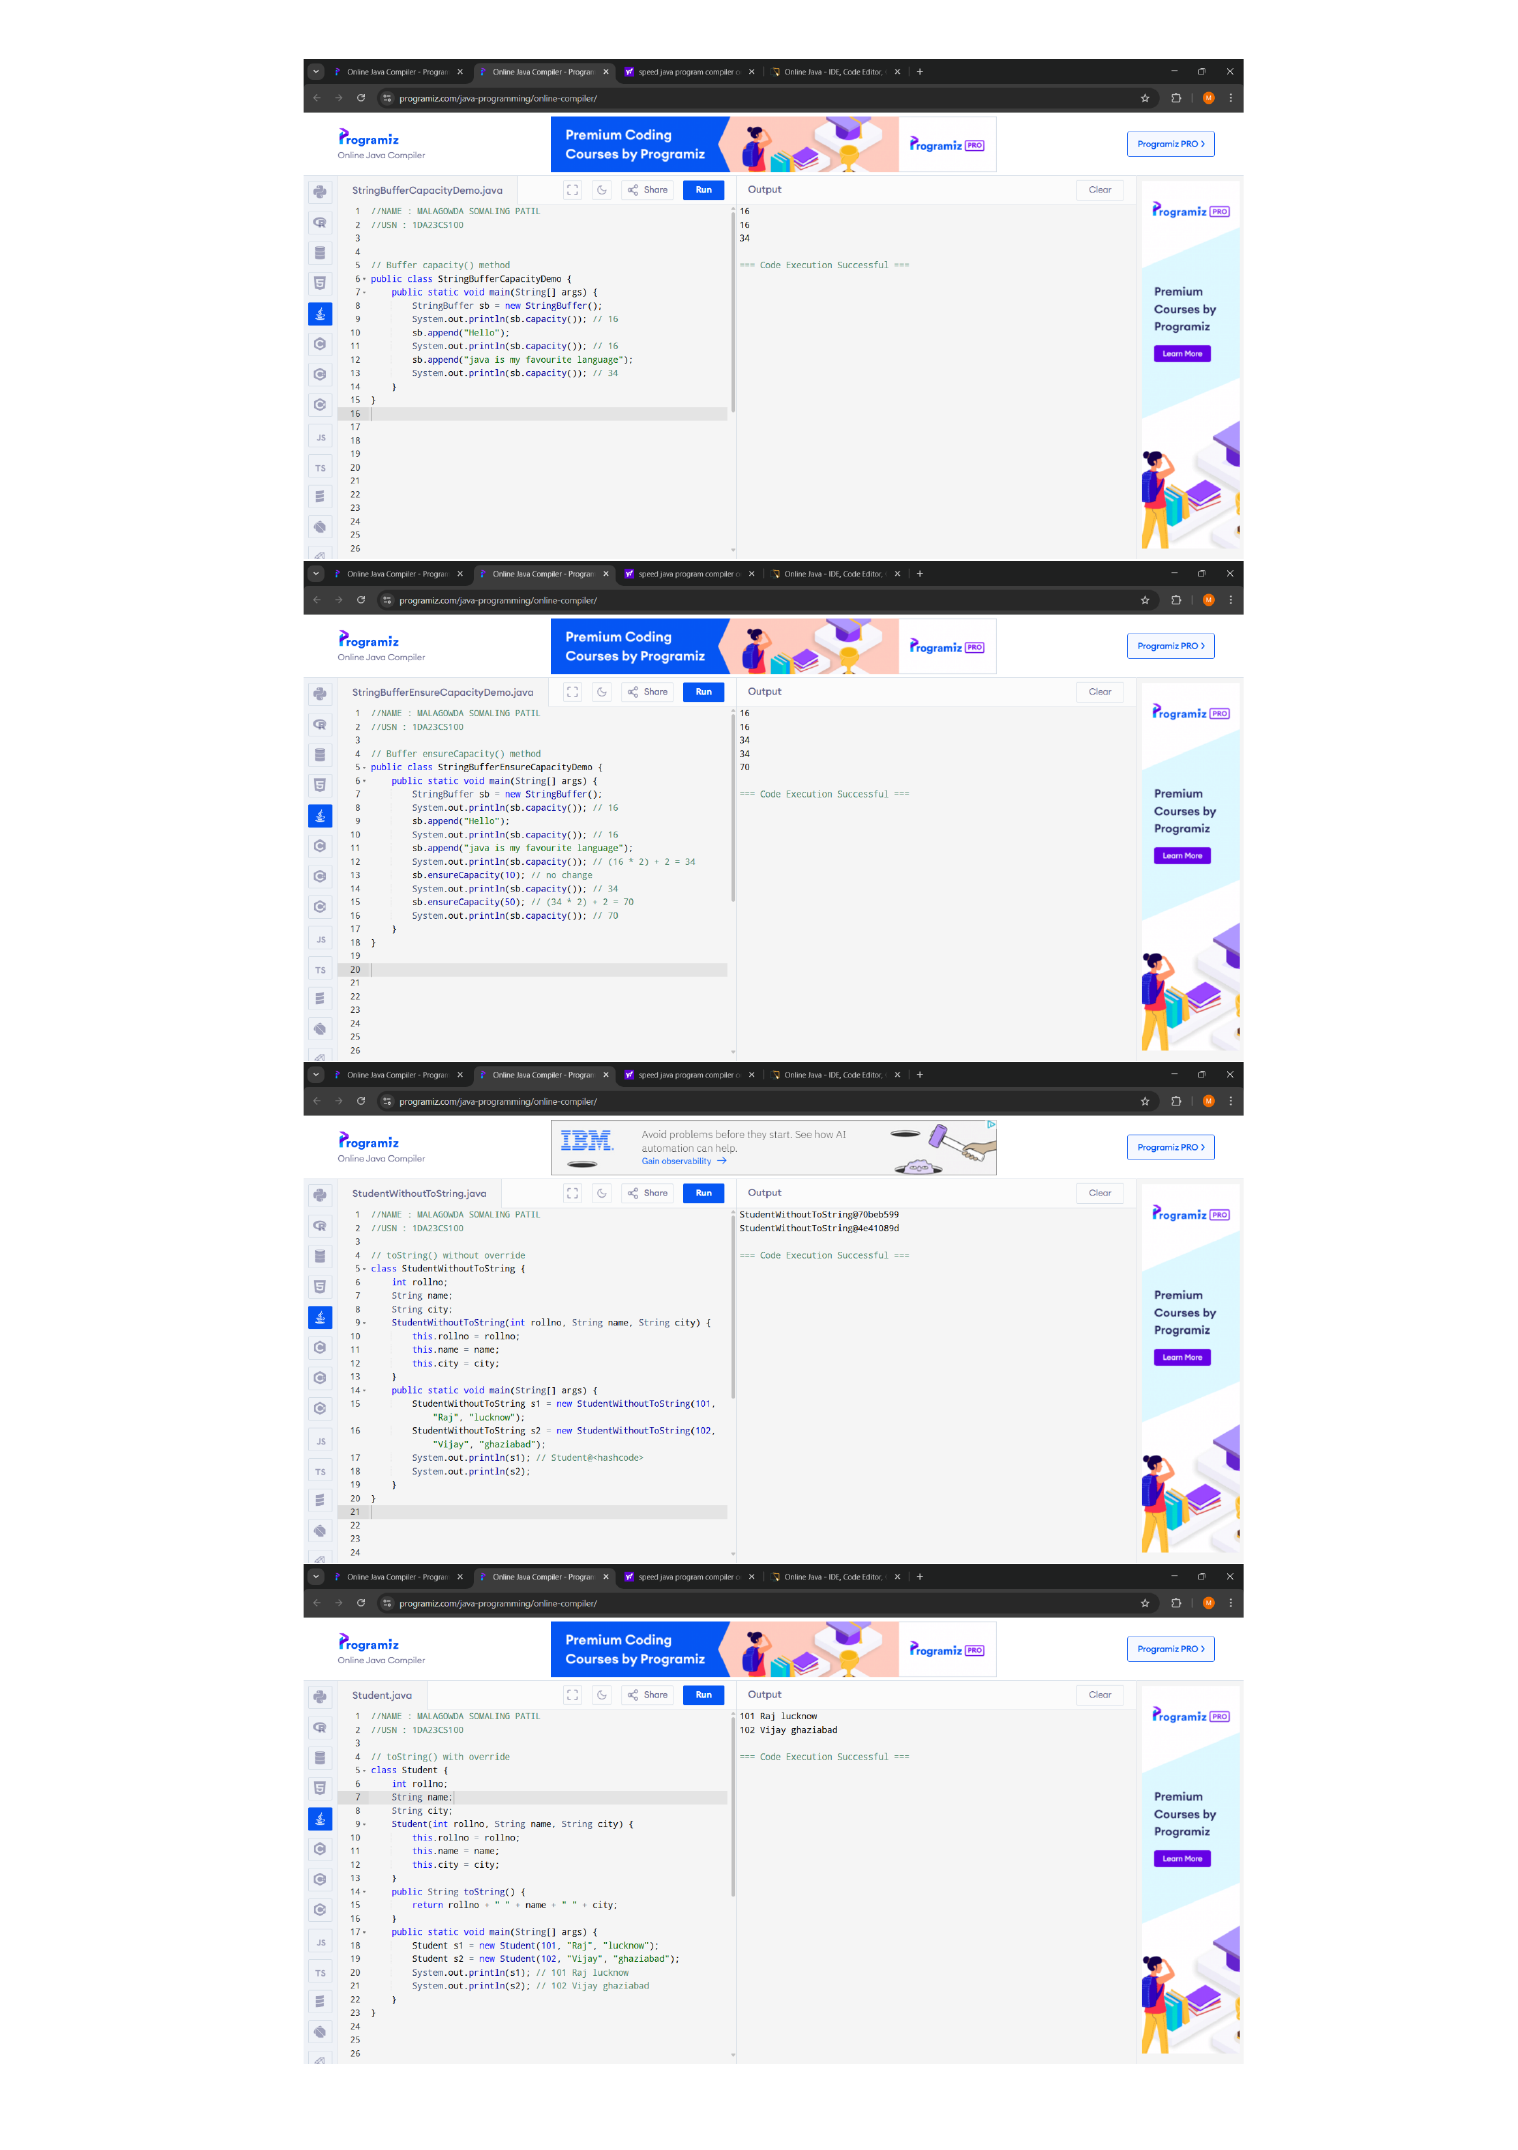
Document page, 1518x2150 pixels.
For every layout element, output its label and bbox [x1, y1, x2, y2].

picture [303, 561, 1244, 1061]
picture [303, 1564, 1244, 2064]
picture [303, 59, 1244, 559]
picture [303, 1062, 1244, 1563]
